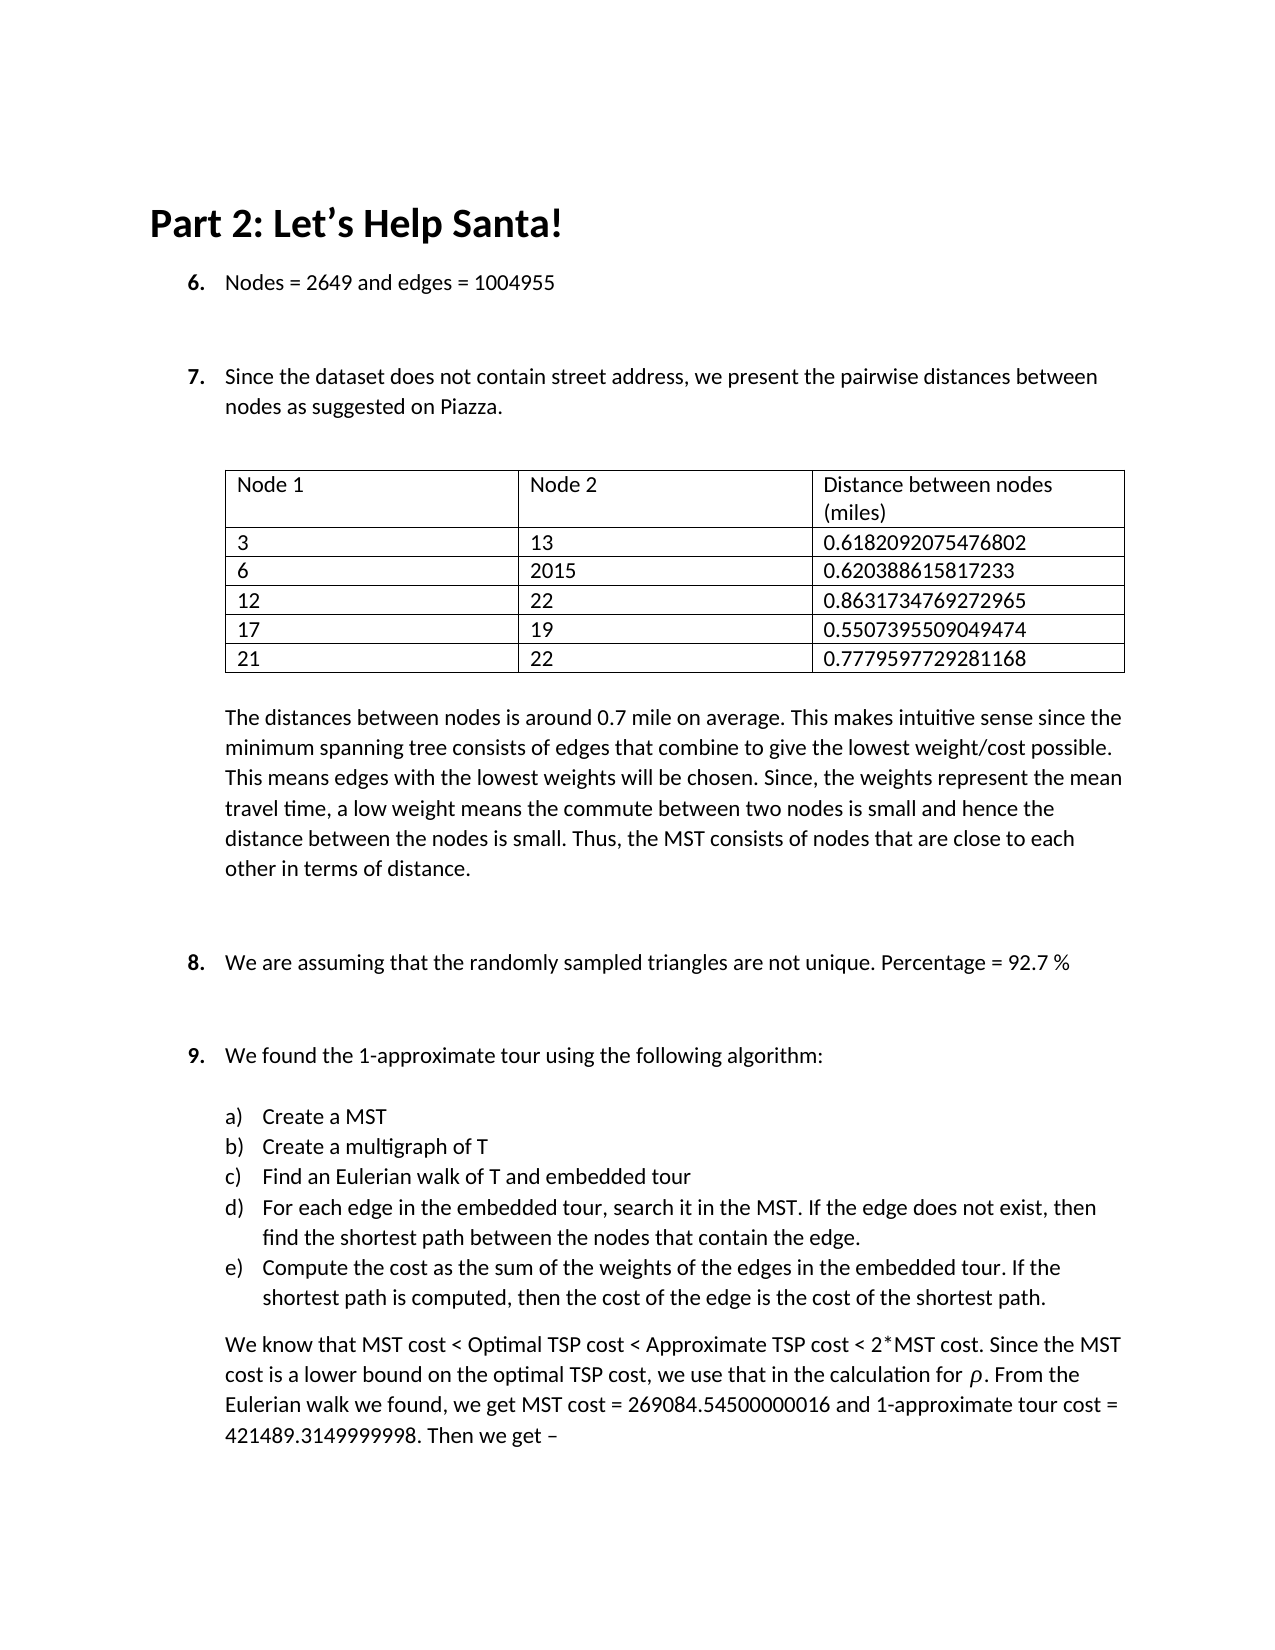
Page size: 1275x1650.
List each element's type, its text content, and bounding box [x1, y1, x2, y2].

list Create a multigraph of T [225, 1132, 1125, 1160]
table_cell 0.620388615817233 [813, 557, 1124, 585]
table_cell 13 [519, 528, 812, 556]
list Find an Eulerian walk of T and embedded tour [225, 1162, 1125, 1191]
table_header Node 2 [519, 471, 812, 527]
table_cell 22 [519, 644, 812, 672]
table_cell 17 [226, 615, 518, 643]
table_header Distance between nodes (miles) [813, 471, 1124, 527]
table_cell 12 [226, 586, 518, 614]
table_cell 0.8631734769272965 [813, 586, 1124, 614]
list We found the 1-approximate tour using the following algorithm: [187, 1042, 1125, 1070]
table_cell 3 [226, 528, 518, 556]
table_cell 6 [226, 557, 518, 585]
text Part 2: Let’s Help Santa! [150, 197, 1125, 248]
table_cell 0.6182092075476802 [813, 528, 1124, 556]
list Create a MST [225, 1102, 1125, 1130]
list The distances between nodes is around 0.7 mile on average. This makes intuitive sense since the minimum spanning tree consists of edges that combine to give the lowest weight/cost possible. This means edges with the lowest weights will be chosen. Since, the weights represent the mean travel time, a low weight means the commute between two nodes is small and hence the distance between the nodes is small. Thus, the MST consists of nodes that are close to each other in terms of distance. [225, 703, 1125, 882]
table_cell 19 [519, 615, 812, 643]
table_cell 22 [519, 586, 812, 614]
list We are assuming that the randomly sampled triangles are not unique. Percentage = 92.7 % [187, 948, 1125, 976]
list Nodes = 2649 and edges = 1004955 [187, 268, 1125, 296]
table_cell 0.5507395509049474 [813, 615, 1124, 643]
table_cell 21 [226, 644, 518, 672]
list For each edge in the embedded tour, search it in the MST. If the edge does not exist, then find the shortest path between the nodes that contain the edge. [225, 1193, 1125, 1251]
table_cell 0.7779597729281168 [813, 644, 1124, 672]
text We know that MST cost < Optimal TSP cost < Approximate TSP cost < 2*MST cost. Since the MST cost is a lower bound on the optimal TSP cost, we use that in the calculation for . From the Eulerian walk we found, we get MST cost = 269084.54500000016 and 1-approximate tour cost = 421489.3149999998. Then we get – [225, 1330, 1125, 1449]
list Since the dataset does not contain street address, we present the pairwise distances between nodes as suggested on Piazza. [187, 362, 1125, 420]
table_cell 2015 [519, 557, 812, 585]
table_header Node 1 [226, 471, 518, 527]
list Compute the cost as the sum of the weights of the edges in the embedded tour. If the shortest path is computed, then the cost of the edge is the cost of the shortest path. [225, 1253, 1125, 1311]
